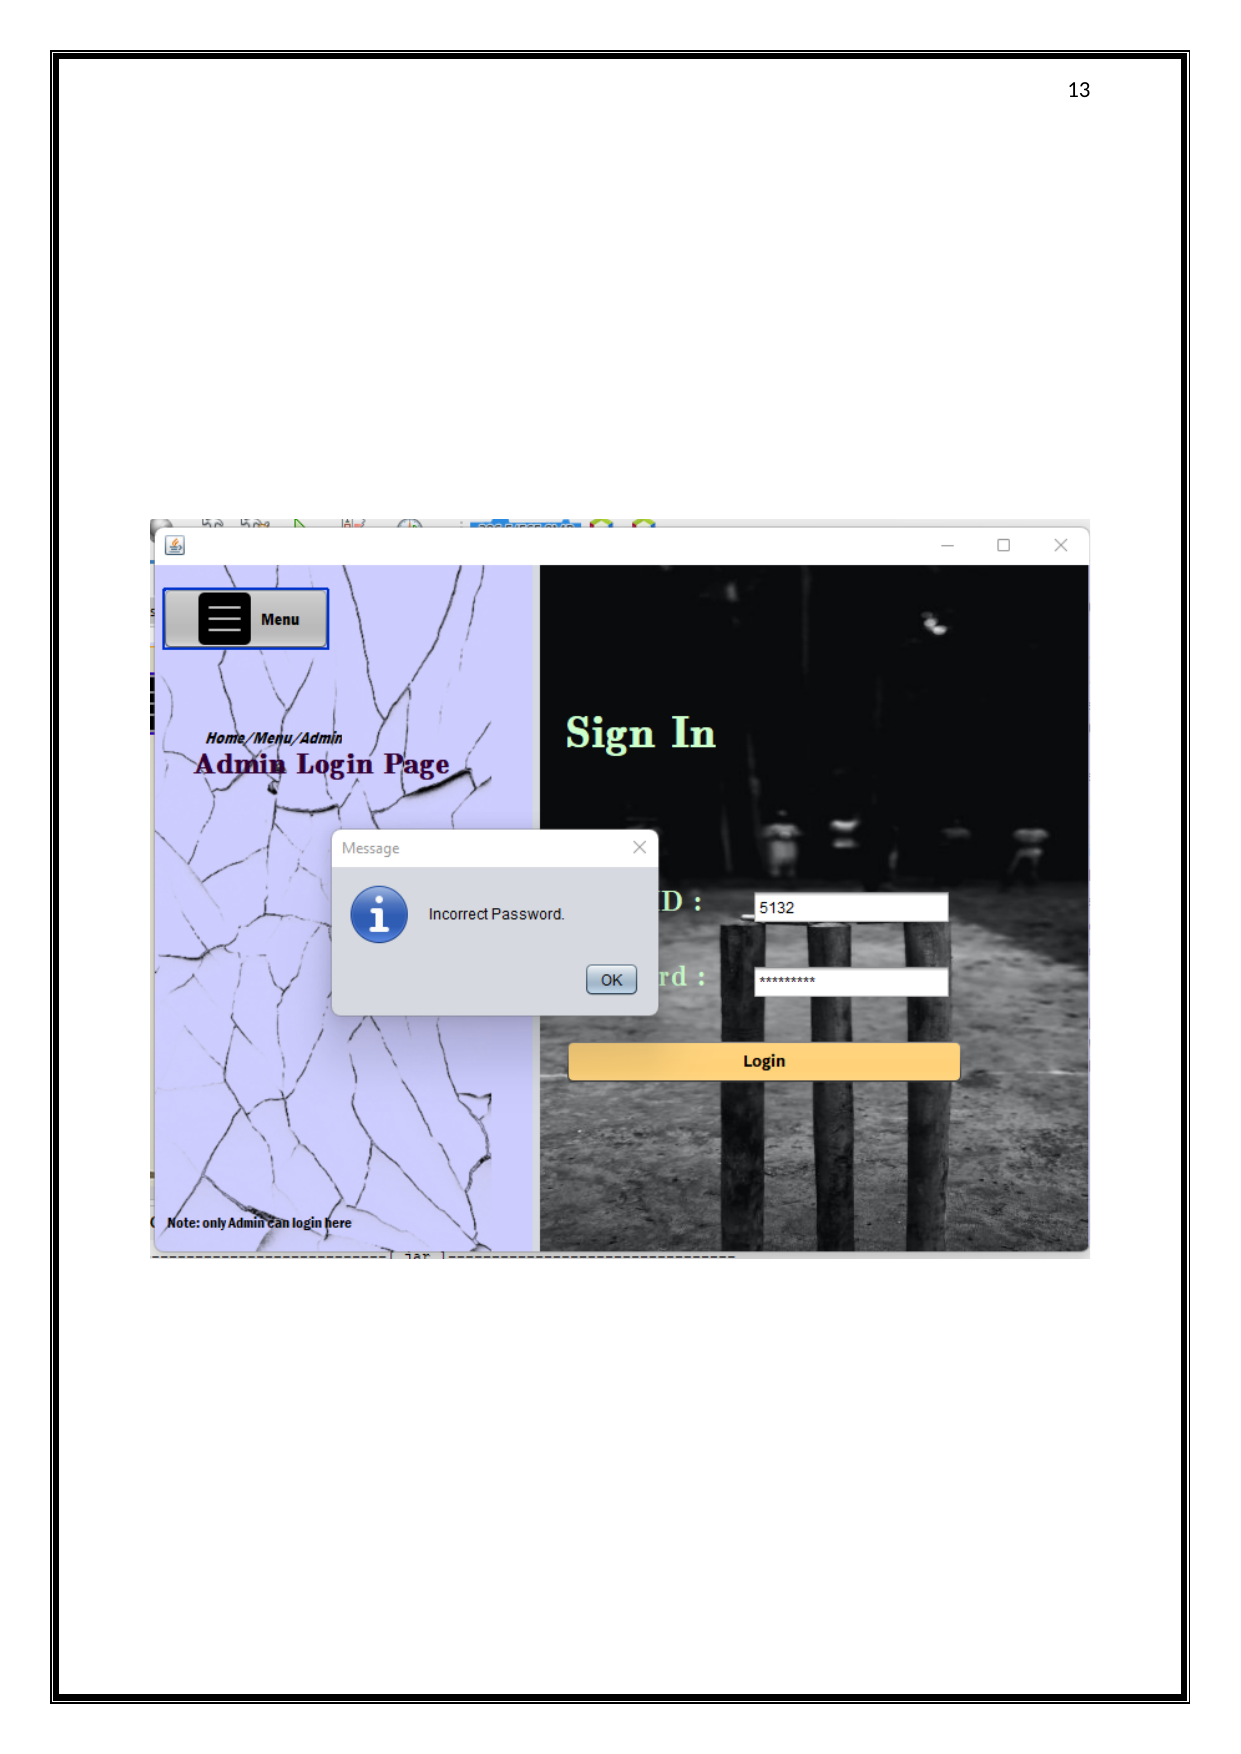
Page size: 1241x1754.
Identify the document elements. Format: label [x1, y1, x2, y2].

picture [150, 519, 1091, 1259]
